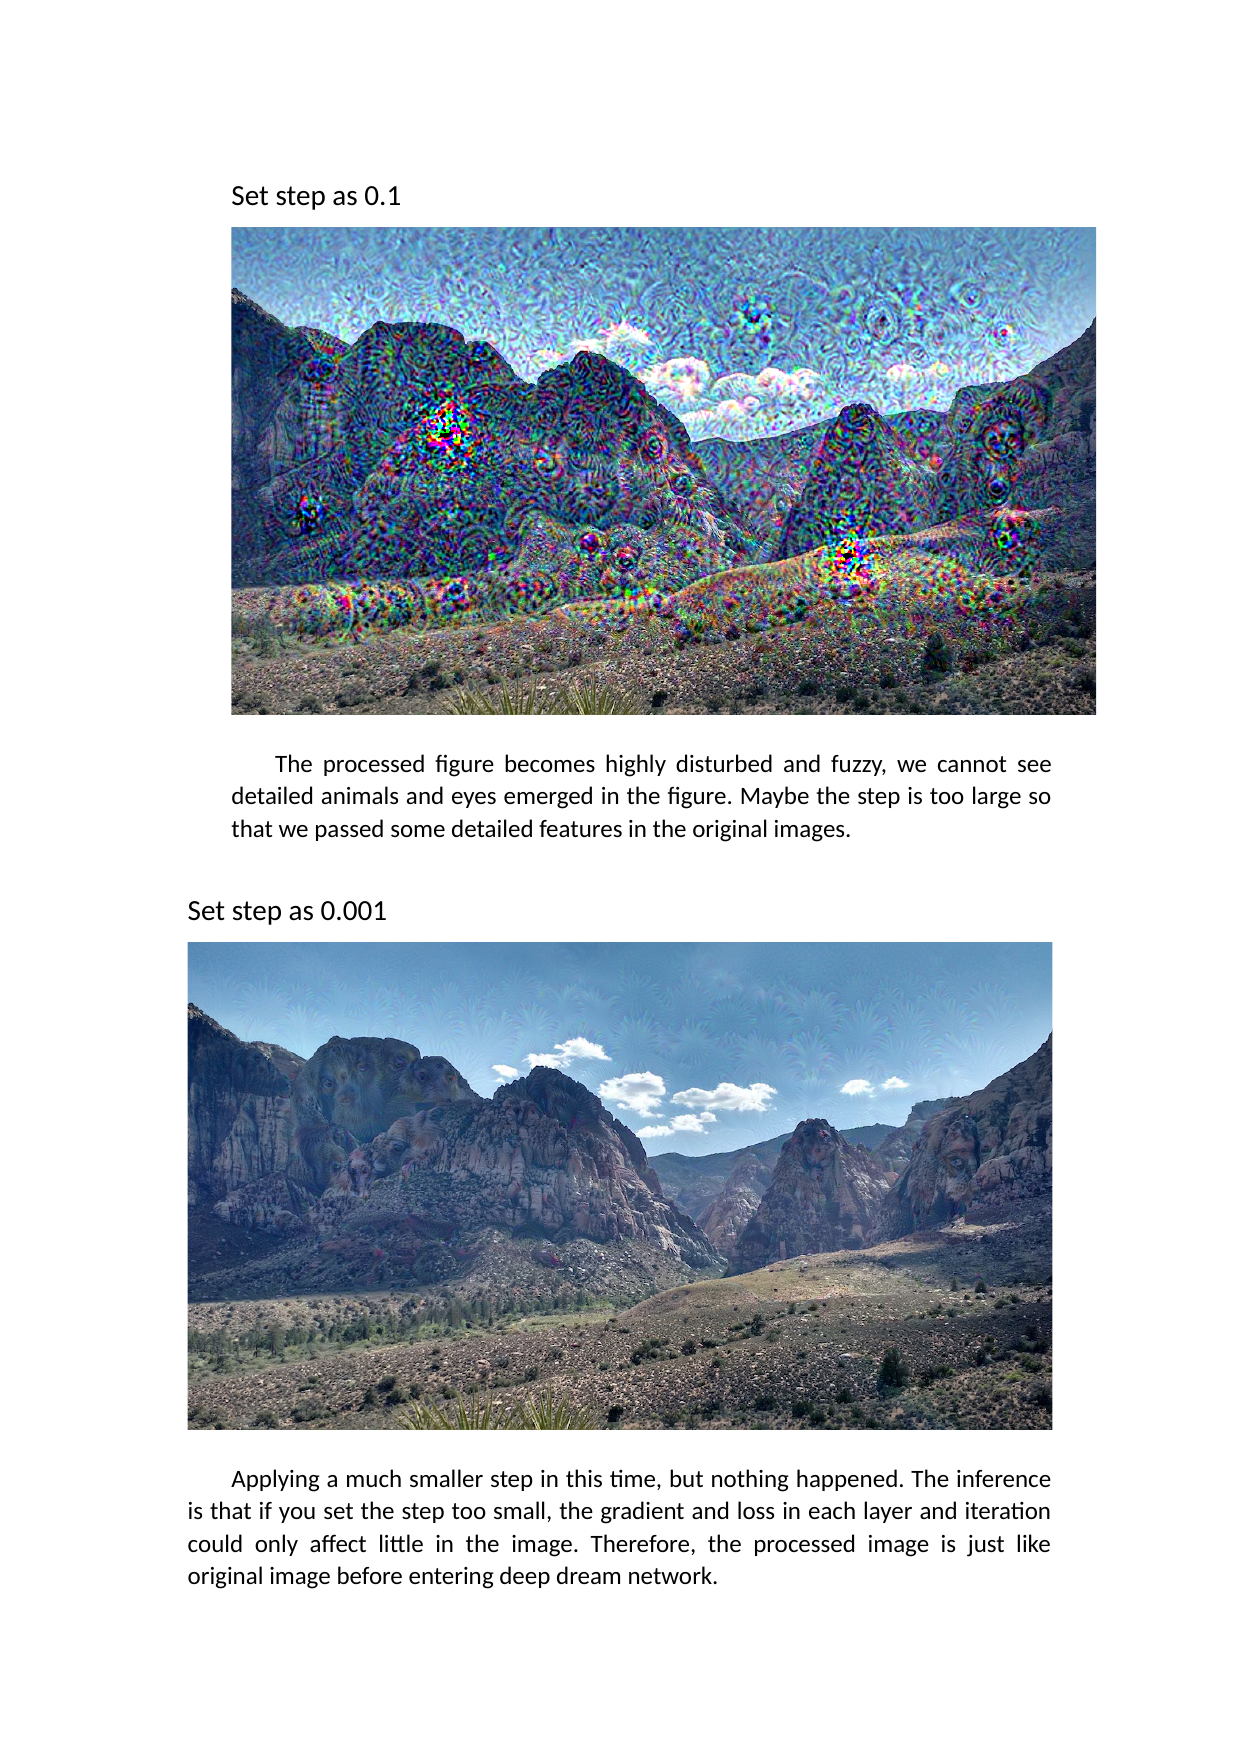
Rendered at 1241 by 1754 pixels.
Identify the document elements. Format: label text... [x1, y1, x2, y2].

picture [231, 227, 1097, 715]
text Set step as 0.001 [187, 877, 1053, 942]
text The processed figure becomes highly disturbed and fuzzy, we cannot see detailed animals and eyes emerged in the figure. Maybe the step is too large so that we passed some detailed features in the original images. [231, 747, 1053, 844]
text Set step as 0.1 [187, 162, 1053, 227]
text Applying a much smaller step in this time, but nothing happened. The inference is that if you set the step too small, the gradient and loss in each layer and iteration could only affect little in the image. Therefore, the processed image is just like original image before entering deep dream network. [187, 1462, 1053, 1592]
picture [187, 942, 1053, 1430]
